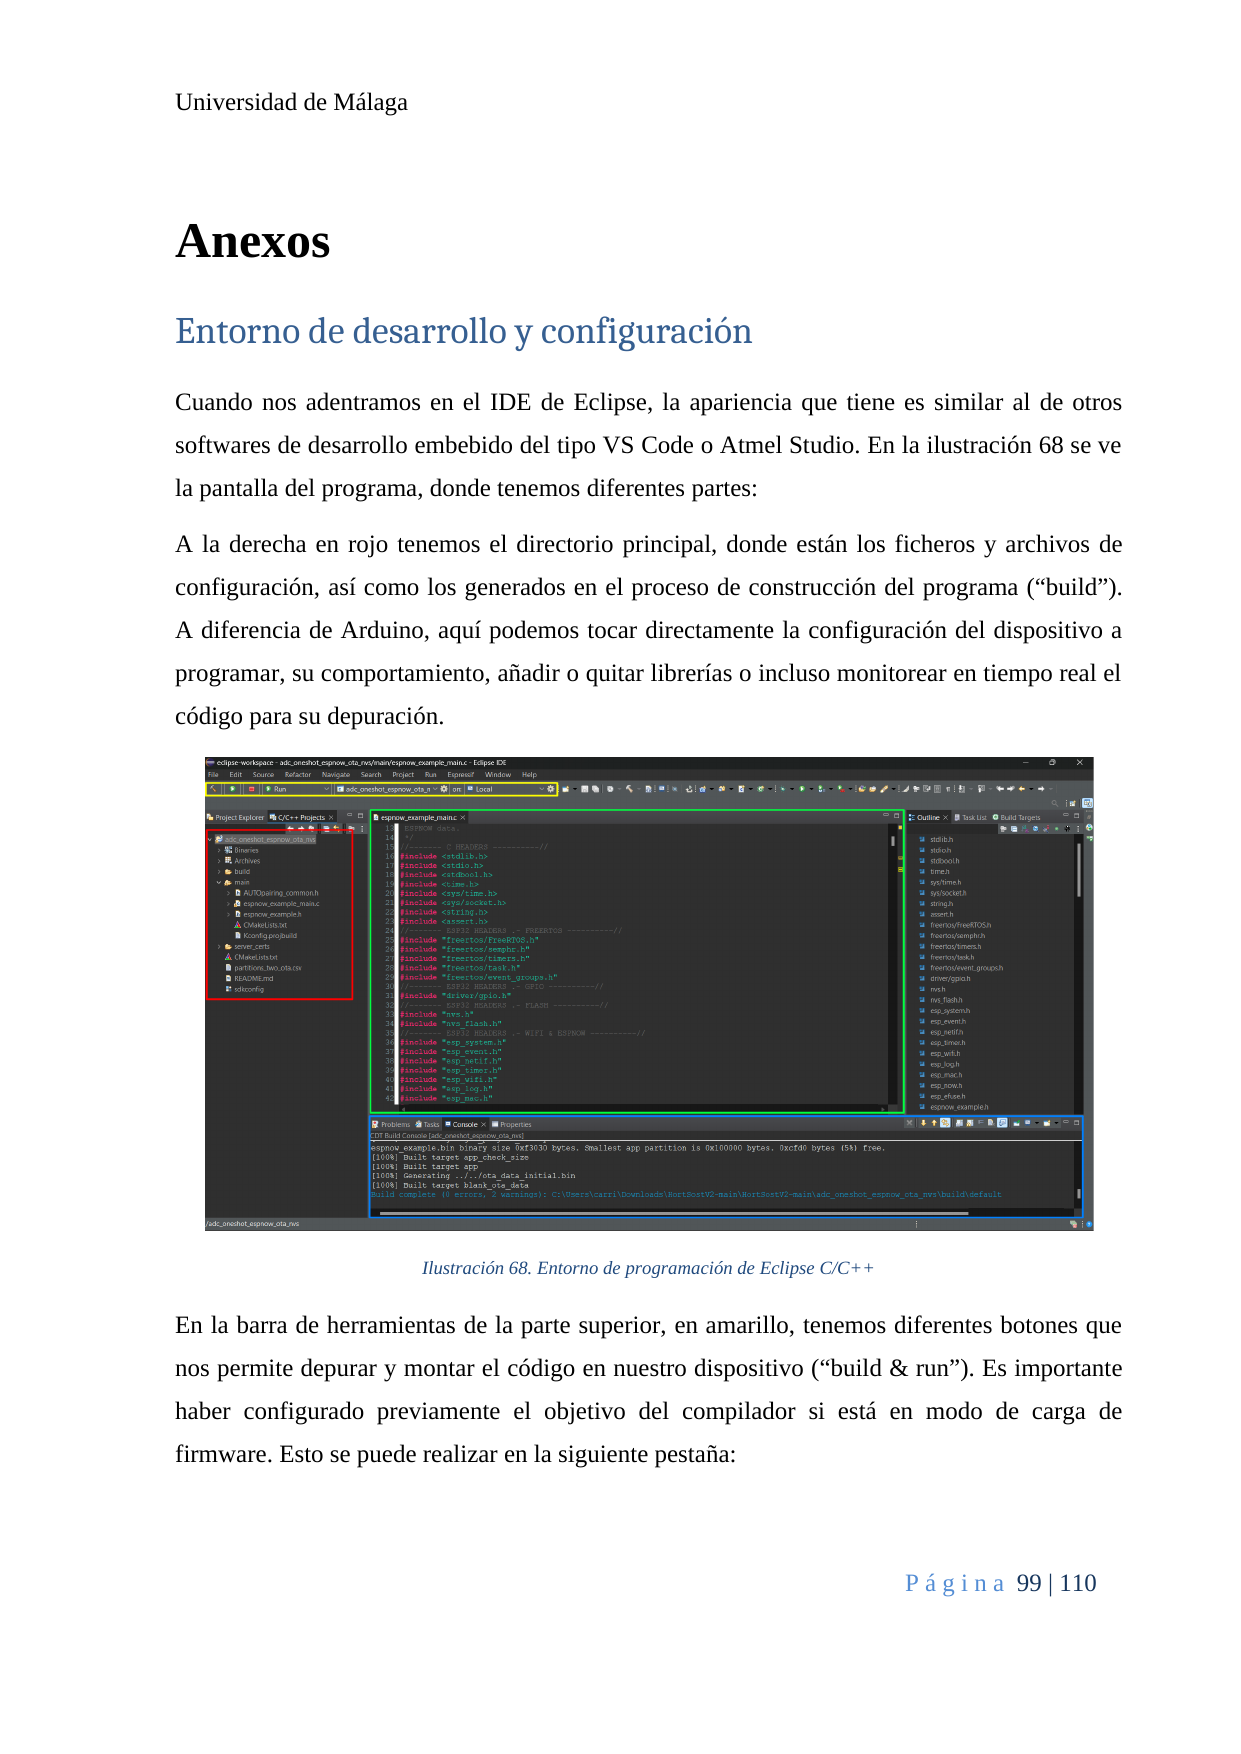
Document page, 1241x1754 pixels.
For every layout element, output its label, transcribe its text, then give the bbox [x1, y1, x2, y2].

text Cuando nos adentramos en el IDE de Eclipse, la apariencia que tiene es similar al de otros softwares de desarrollo embebido del tipo VS Code o Atmel Studio. En la ilustración 68 se ve la pantalla del programa, donde tenemos diferentes partes: [175, 387, 1123, 502]
subtitle Anexos [175, 211, 972, 269]
text A la derecha en rojo tenemos el directorio principal, donde están los ficheros y archivos de configuración, así como los generados en el proceso de construcción del programa (“build”). A diferencia de Arduino, aquí podemos tocar directamente la configuración del dispositivo a programar, su comportamiento, añadir o quitar librerías o incluso monitorear en tiempo real el código para su depuración. [175, 529, 1123, 730]
picture [205, 757, 1094, 1231]
subtitle Entorno de desarrollo y configuración [175, 310, 1123, 353]
text Ilustración 68. Entorno de programación de Eclipse C/C++ [175, 1257, 1123, 1278]
text En la barra de herramientas de la parte superior, en amarillo, tenemos diferentes botones que nos permite depurar y montar el código en nuestro dispositivo (“build & run”). Es importante haber configurado previamente el objetivo del compilador si está en modo de carga de firmware. Esto se puede realizar en la siguiente pestaña: [175, 1310, 1123, 1468]
